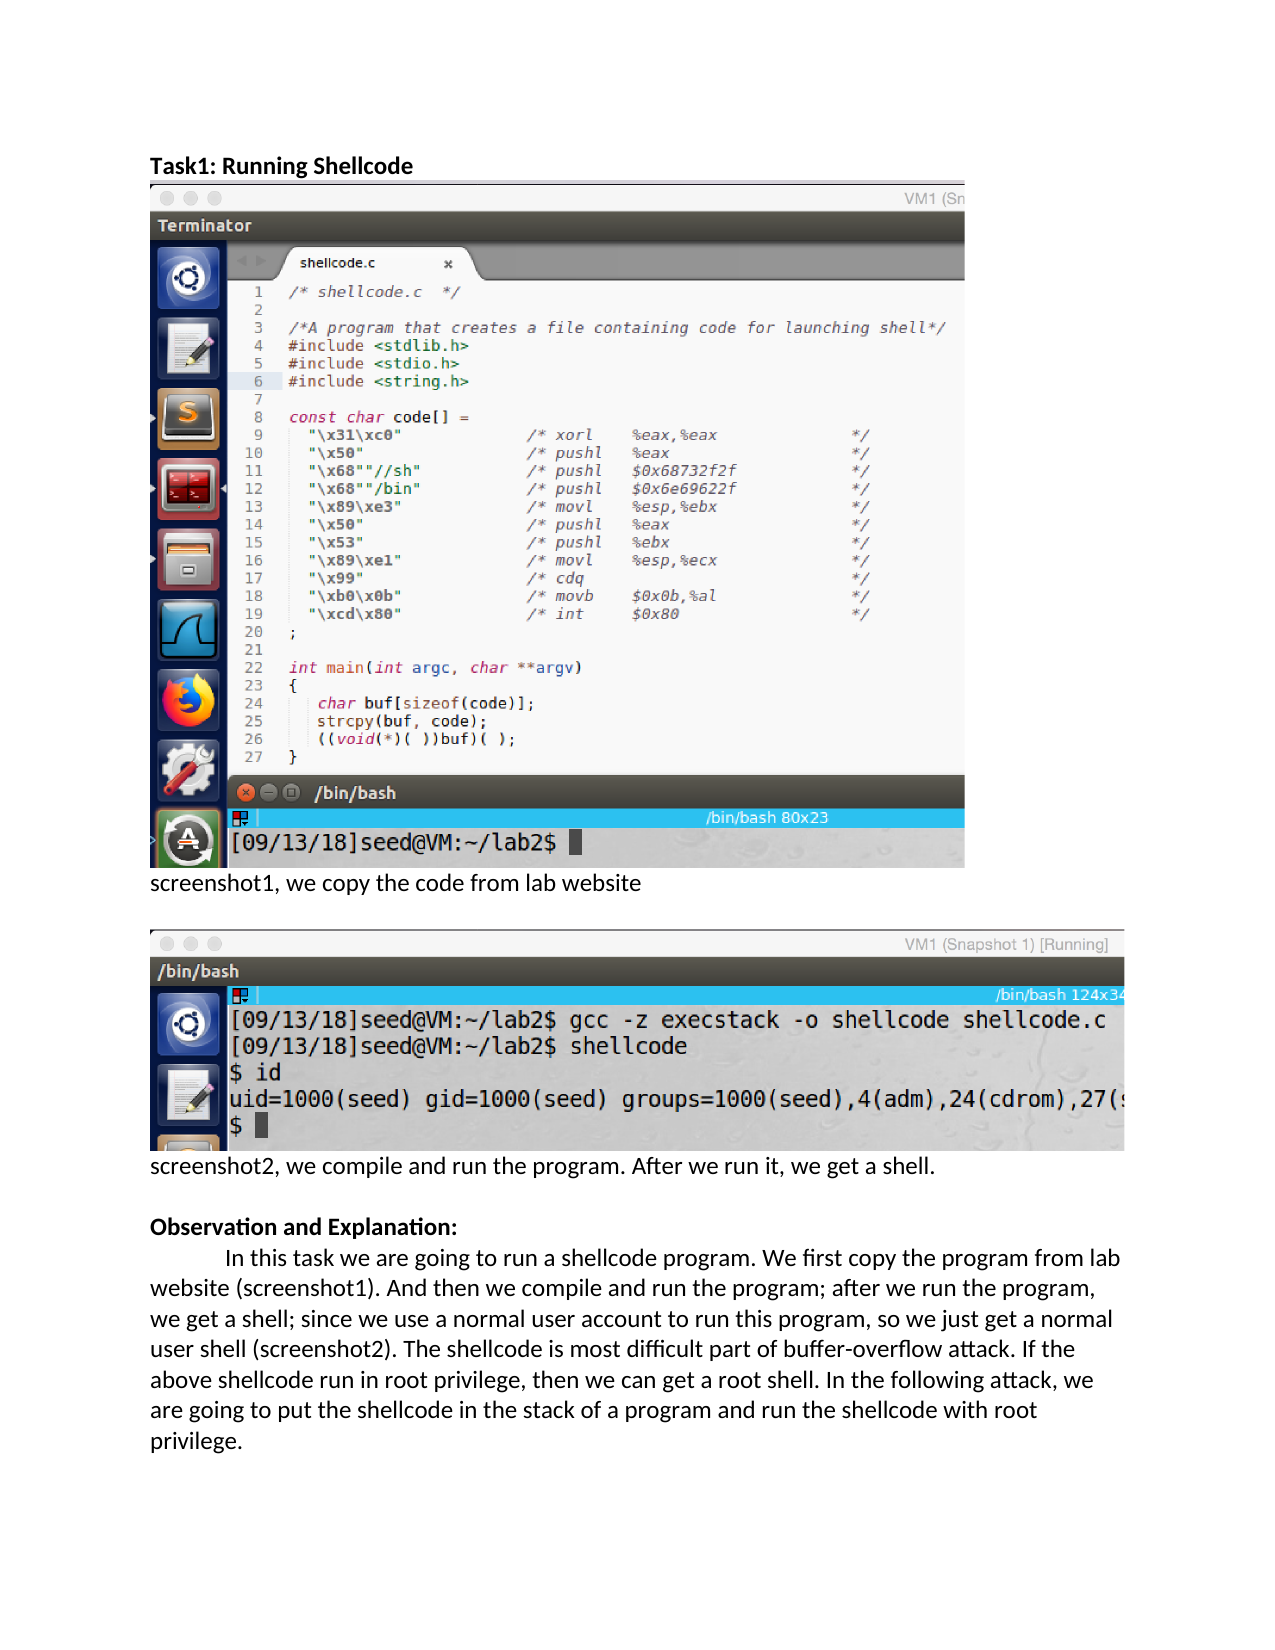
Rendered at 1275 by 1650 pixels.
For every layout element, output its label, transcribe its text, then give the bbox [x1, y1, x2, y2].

picture [150, 928, 1125, 1151]
text screenshot1, we copy the code from lab website [150, 868, 1125, 898]
text screenshot2, we compile and run the program. After we run it, we get a shell. [150, 1151, 1125, 1181]
text Task1: Running Shellcode [150, 150, 1125, 181]
picture [150, 180, 965, 868]
text In this task we are going to run a shellcode program. We first copy the program from lab website (screenshot1). And then we compile and run the program; after we run the program, we get a shell; since we use a normal user account to run this program, so we just get a normal user shell (screenshot2). The shellcode is most difficult part of buffer-overflow attack. If the above shellcode run in root privilege, then we can get a root shell. In the following attack, we are going to put the shellcode in the stack of a program and run the shellcode with root privilege. [150, 1242, 1125, 1456]
text Observation and Explanation: [150, 1211, 1125, 1242]
